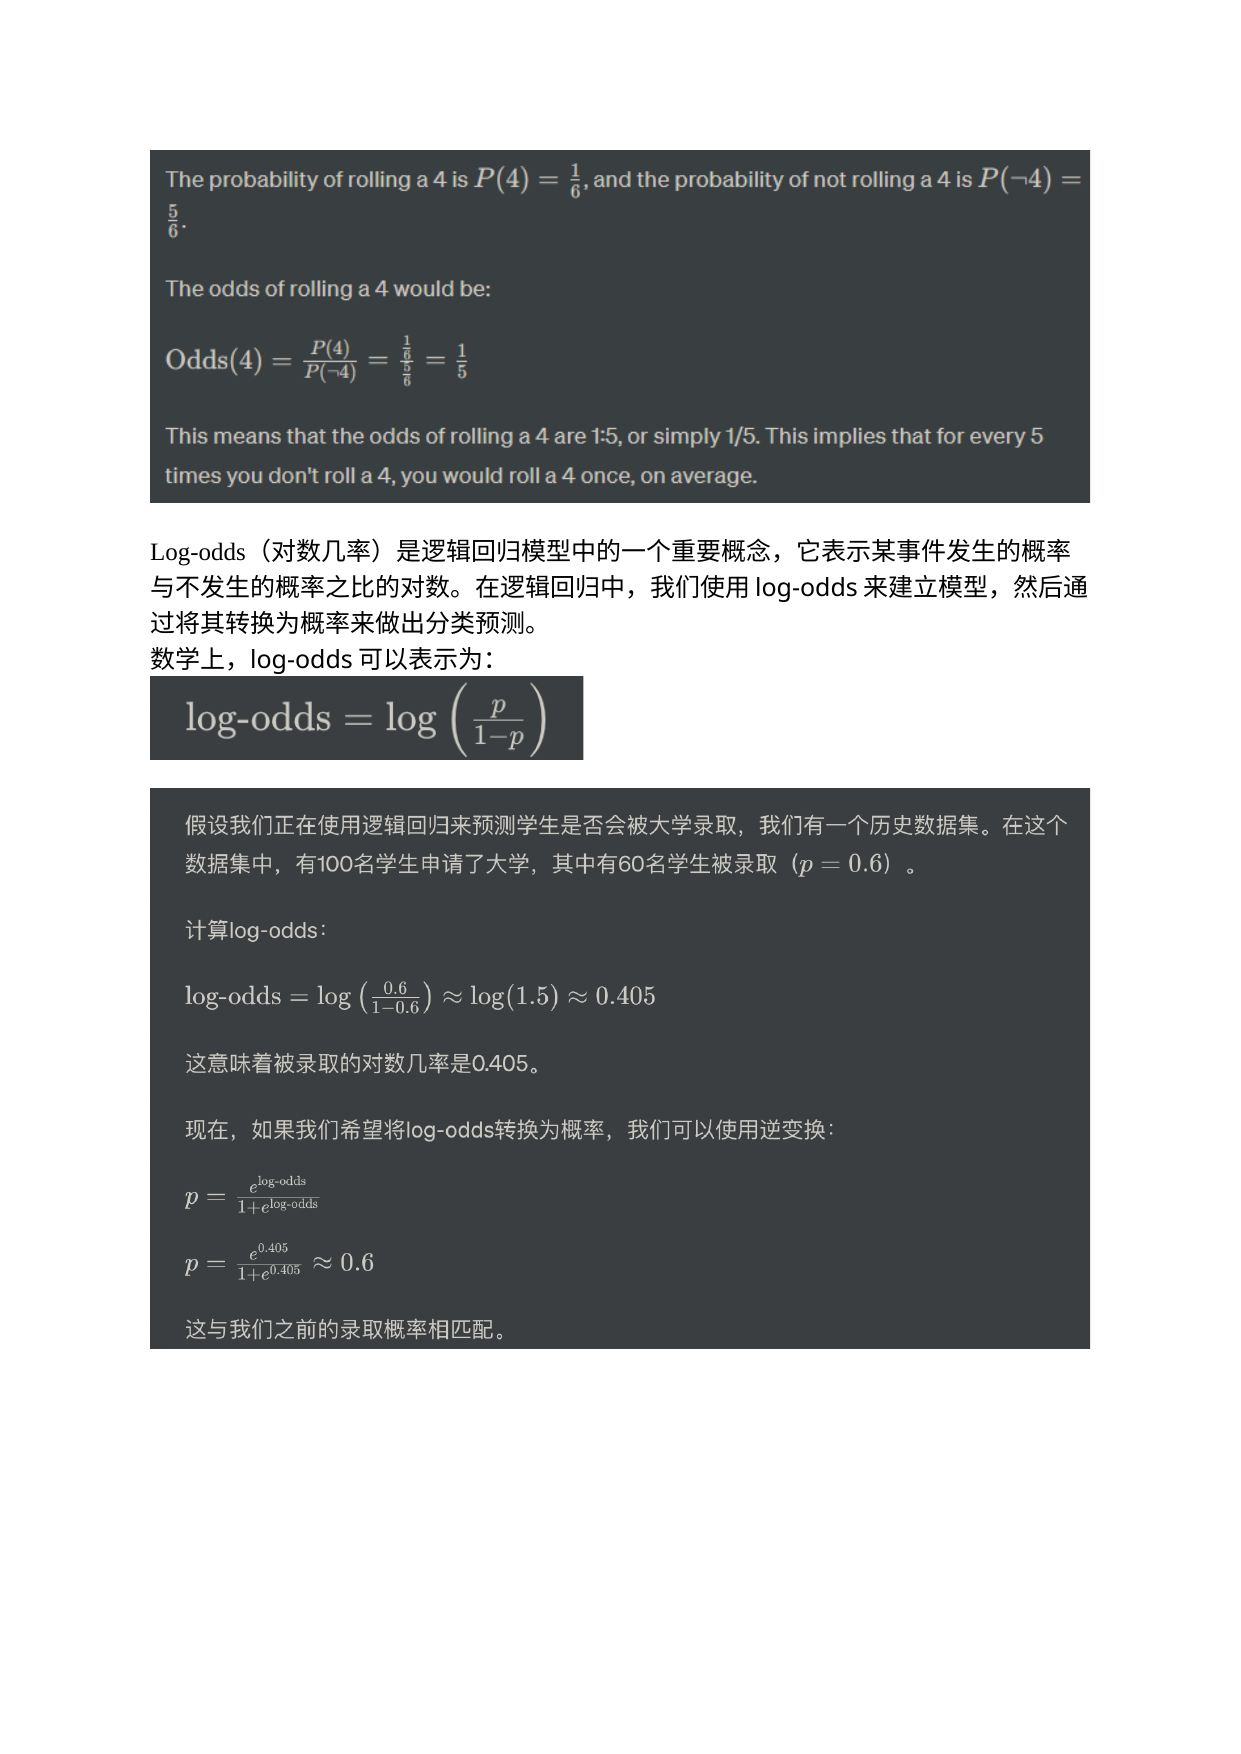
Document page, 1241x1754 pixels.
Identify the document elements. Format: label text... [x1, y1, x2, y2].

picture [150, 676, 584, 760]
text 数学上，log-odds可以表示为： [150, 640, 1090, 676]
text Log-odds（对数几率）是逻辑回归模型中的一个重要概念，它表示某事件发生的概率与不发生的概率之比的对数。在逻辑回归中，我们使用log-odds来建立模型，然后通过将其转换为概率来做出分类预测。 [150, 531, 1090, 640]
picture [150, 150, 1091, 503]
picture [150, 788, 1091, 1349]
